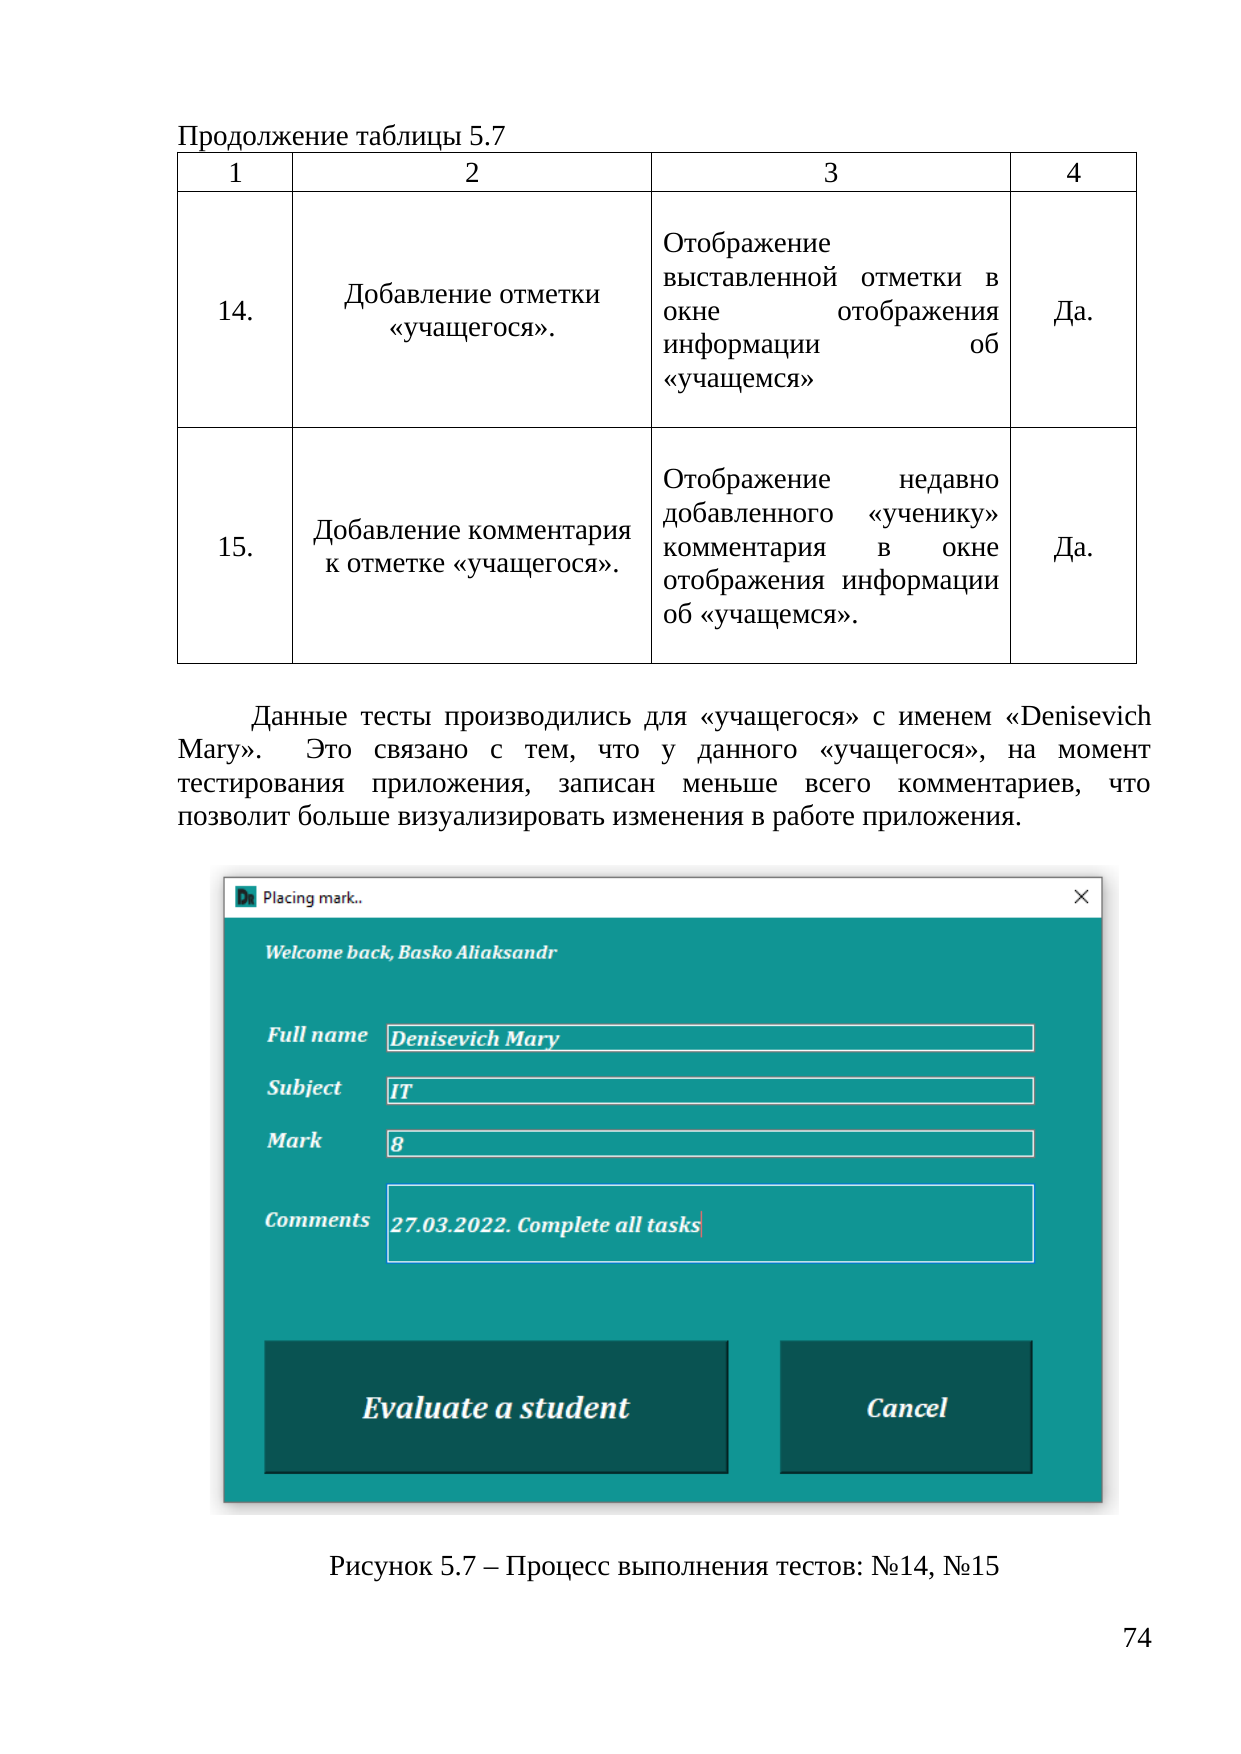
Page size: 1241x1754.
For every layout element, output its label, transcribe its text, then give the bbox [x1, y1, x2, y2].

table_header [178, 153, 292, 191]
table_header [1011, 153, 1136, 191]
picture [209, 865, 1119, 1515]
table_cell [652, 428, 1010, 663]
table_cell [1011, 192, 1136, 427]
list Рисунок 5.7 – Процесс выполнения тестов: №14, №15 [177, 1548, 1152, 1582]
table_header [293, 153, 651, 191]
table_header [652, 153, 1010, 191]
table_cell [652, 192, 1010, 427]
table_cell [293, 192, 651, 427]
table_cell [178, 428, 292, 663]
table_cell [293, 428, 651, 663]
list Продолжение таблицы 5.7 [177, 118, 1152, 152]
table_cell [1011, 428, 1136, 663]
list Данные тесты производились для «учащегося» с именем «Denisevich Mary». Это связано с тем, что у данного «учащегося», на момент тестирования приложения, записан меньше всего комментариев, что позволит больше визуализировать изменения в работе приложения. [177, 698, 1152, 832]
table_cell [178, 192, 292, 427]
